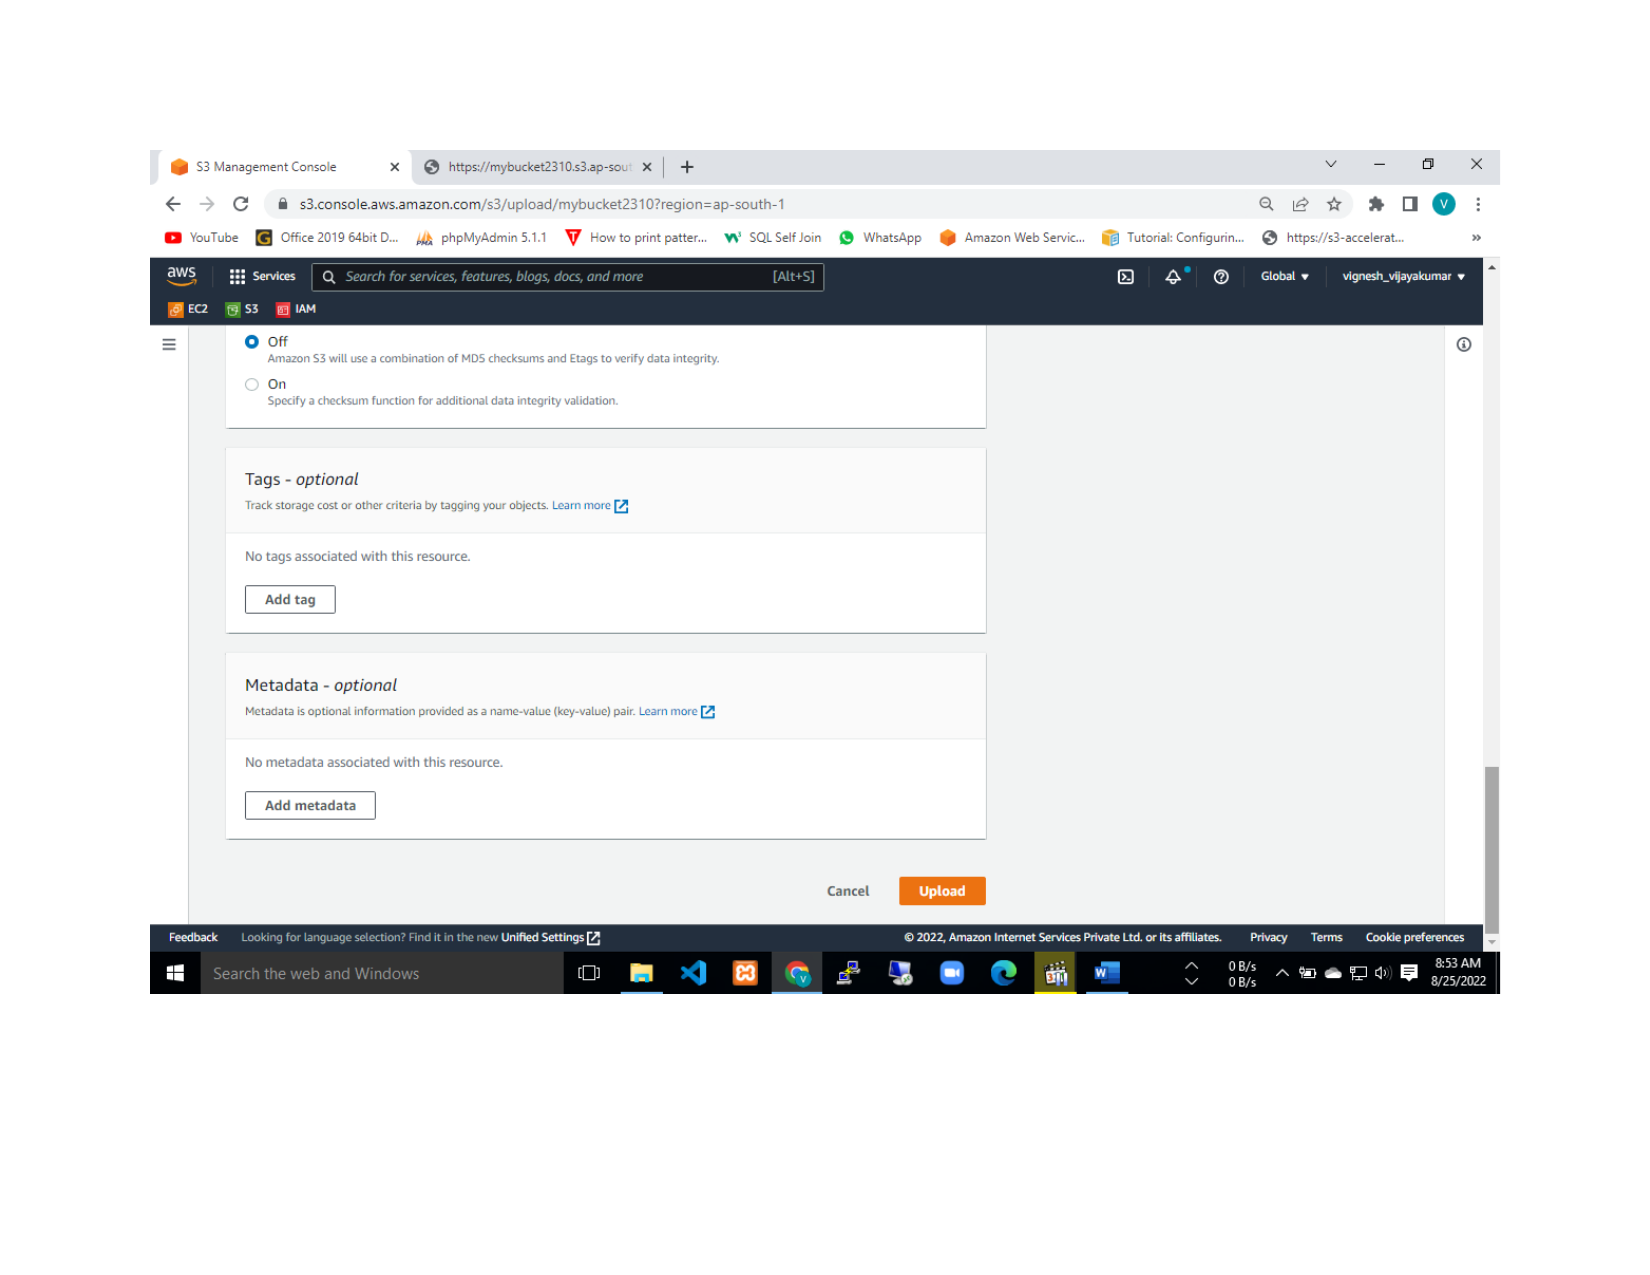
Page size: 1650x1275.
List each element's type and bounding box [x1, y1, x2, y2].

picture [150, 150, 1500, 994]
